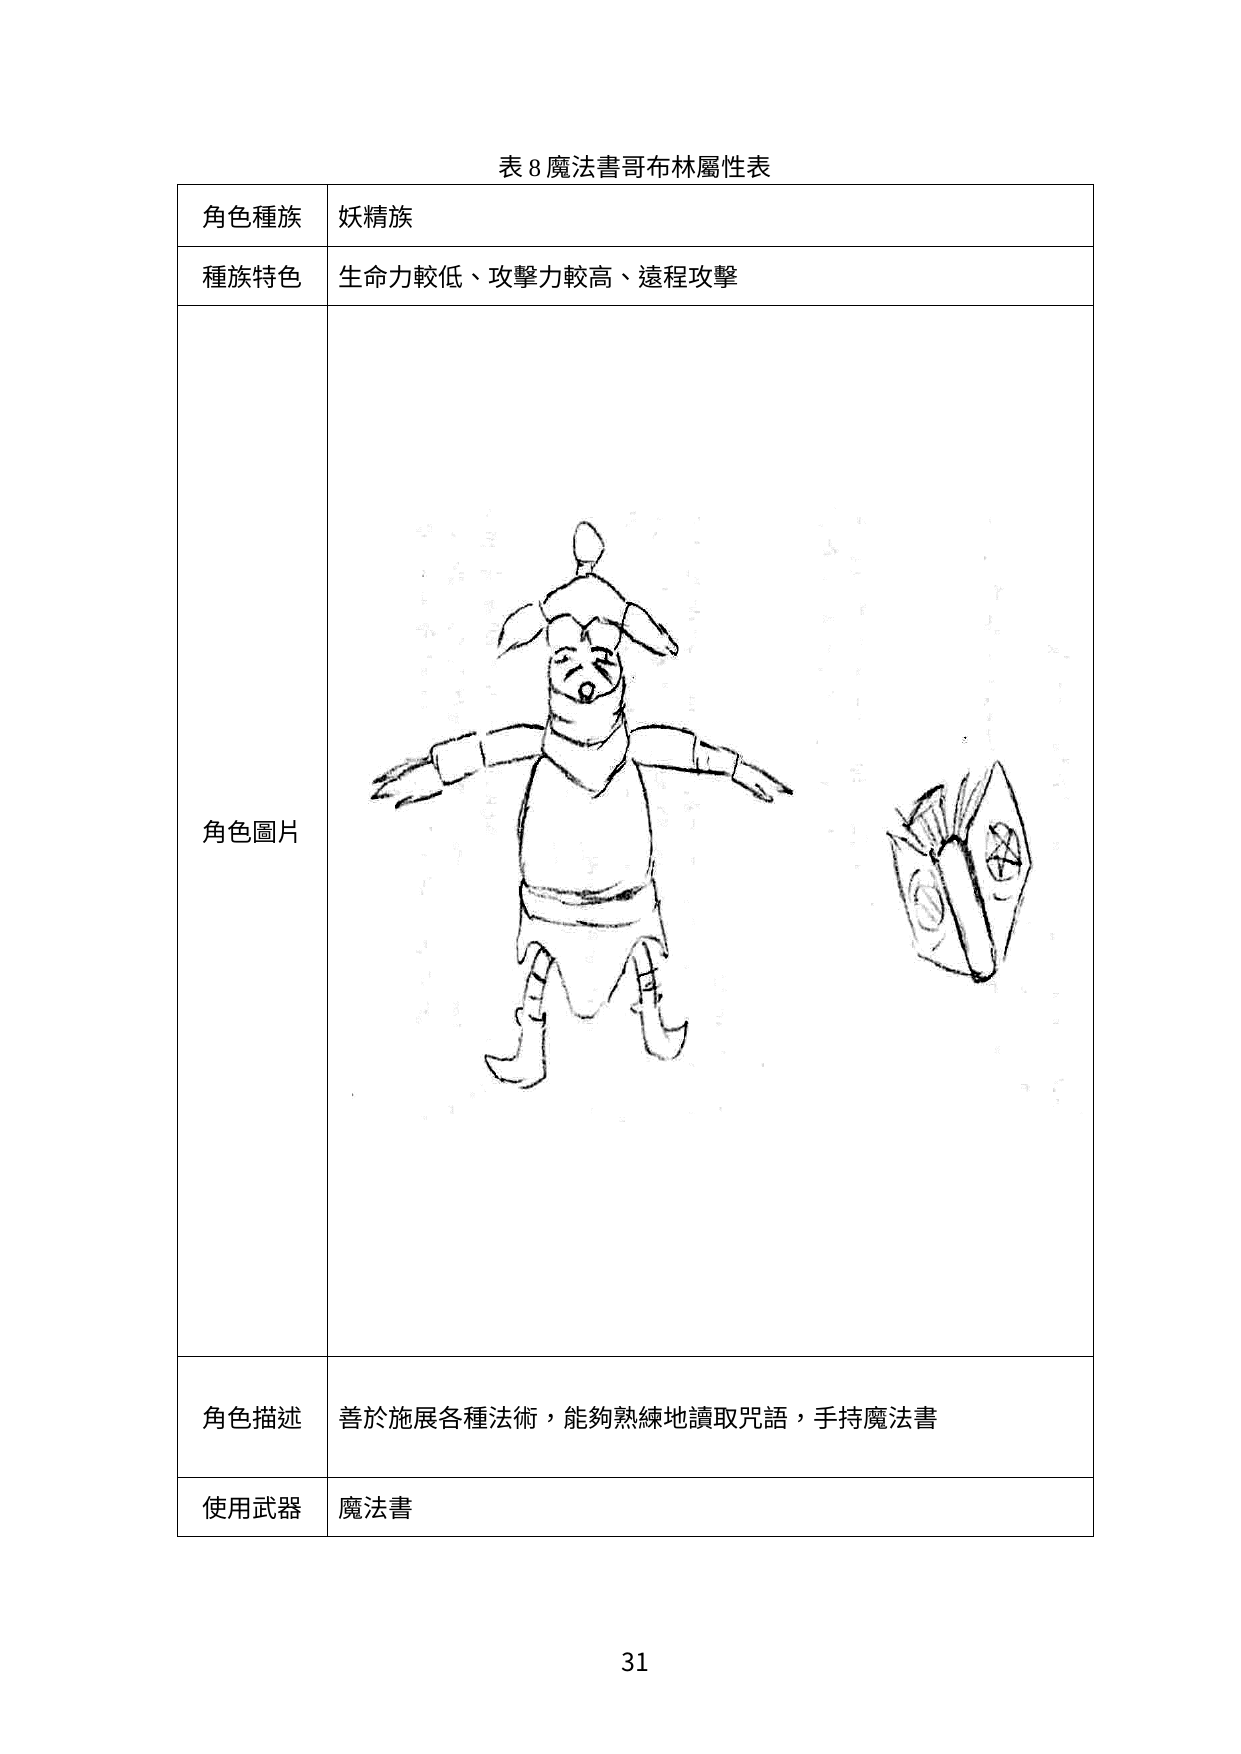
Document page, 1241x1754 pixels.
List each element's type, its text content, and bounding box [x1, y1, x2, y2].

table_cell [328, 306, 1093, 1356]
table_cell 生命力較低、攻擊力較高、遠程攻擊 [328, 247, 1093, 305]
table_header 角色種族 [178, 185, 327, 246]
table_cell 魔法書 [328, 1478, 1093, 1536]
table_cell 角色描述 [178, 1357, 327, 1477]
table_cell 角色圖片 [178, 306, 327, 1356]
table_header 妖精族 [328, 185, 1093, 246]
picture [338, 507, 1083, 1122]
text 表8 魔法書哥布林屬性表 [177, 148, 1092, 184]
table_cell 種族特色 [178, 247, 327, 305]
table_cell 善於施展各種法術，能夠熟練地讀取咒語，手持魔法書 [328, 1357, 1093, 1477]
table_cell 使用武器 [178, 1478, 327, 1536]
